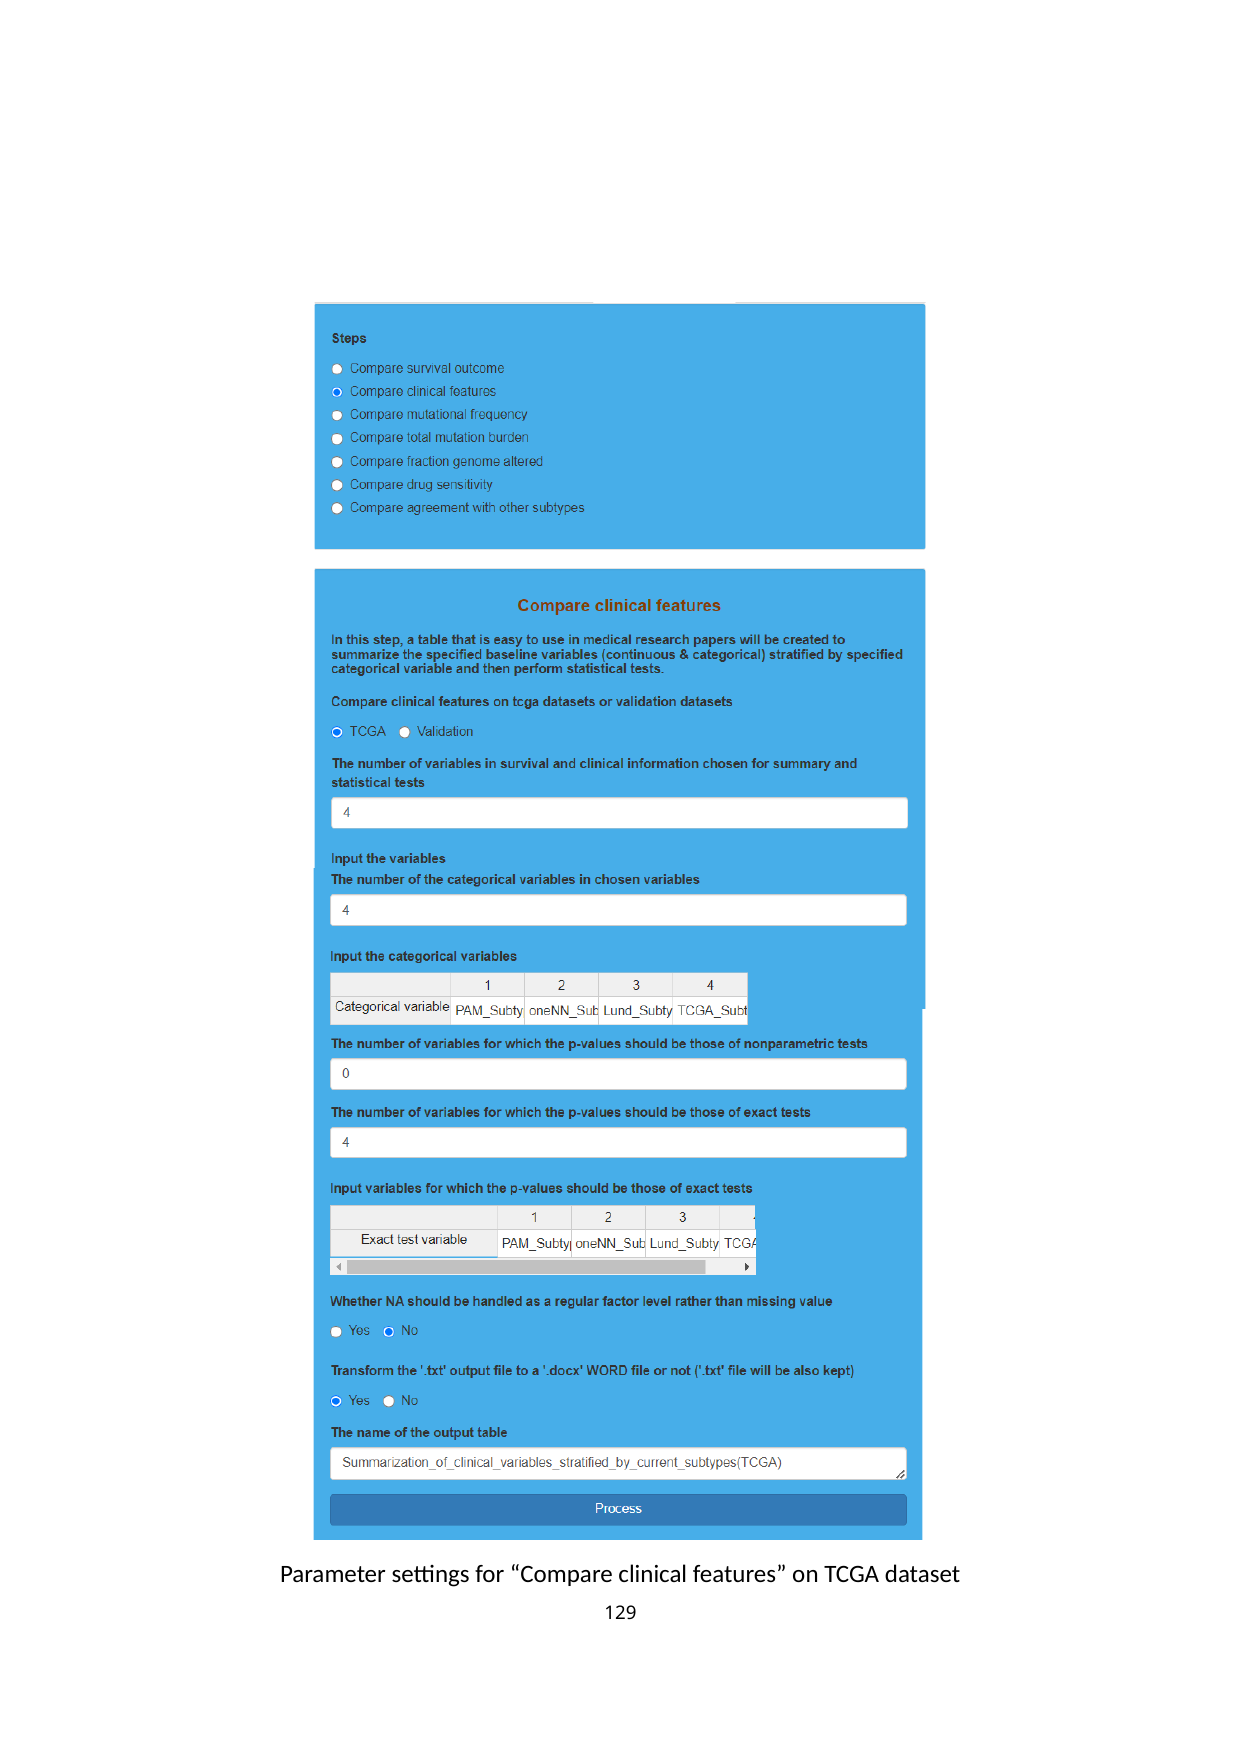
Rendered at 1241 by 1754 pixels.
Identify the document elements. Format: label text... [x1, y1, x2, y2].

picture [313, 302, 926, 1540]
